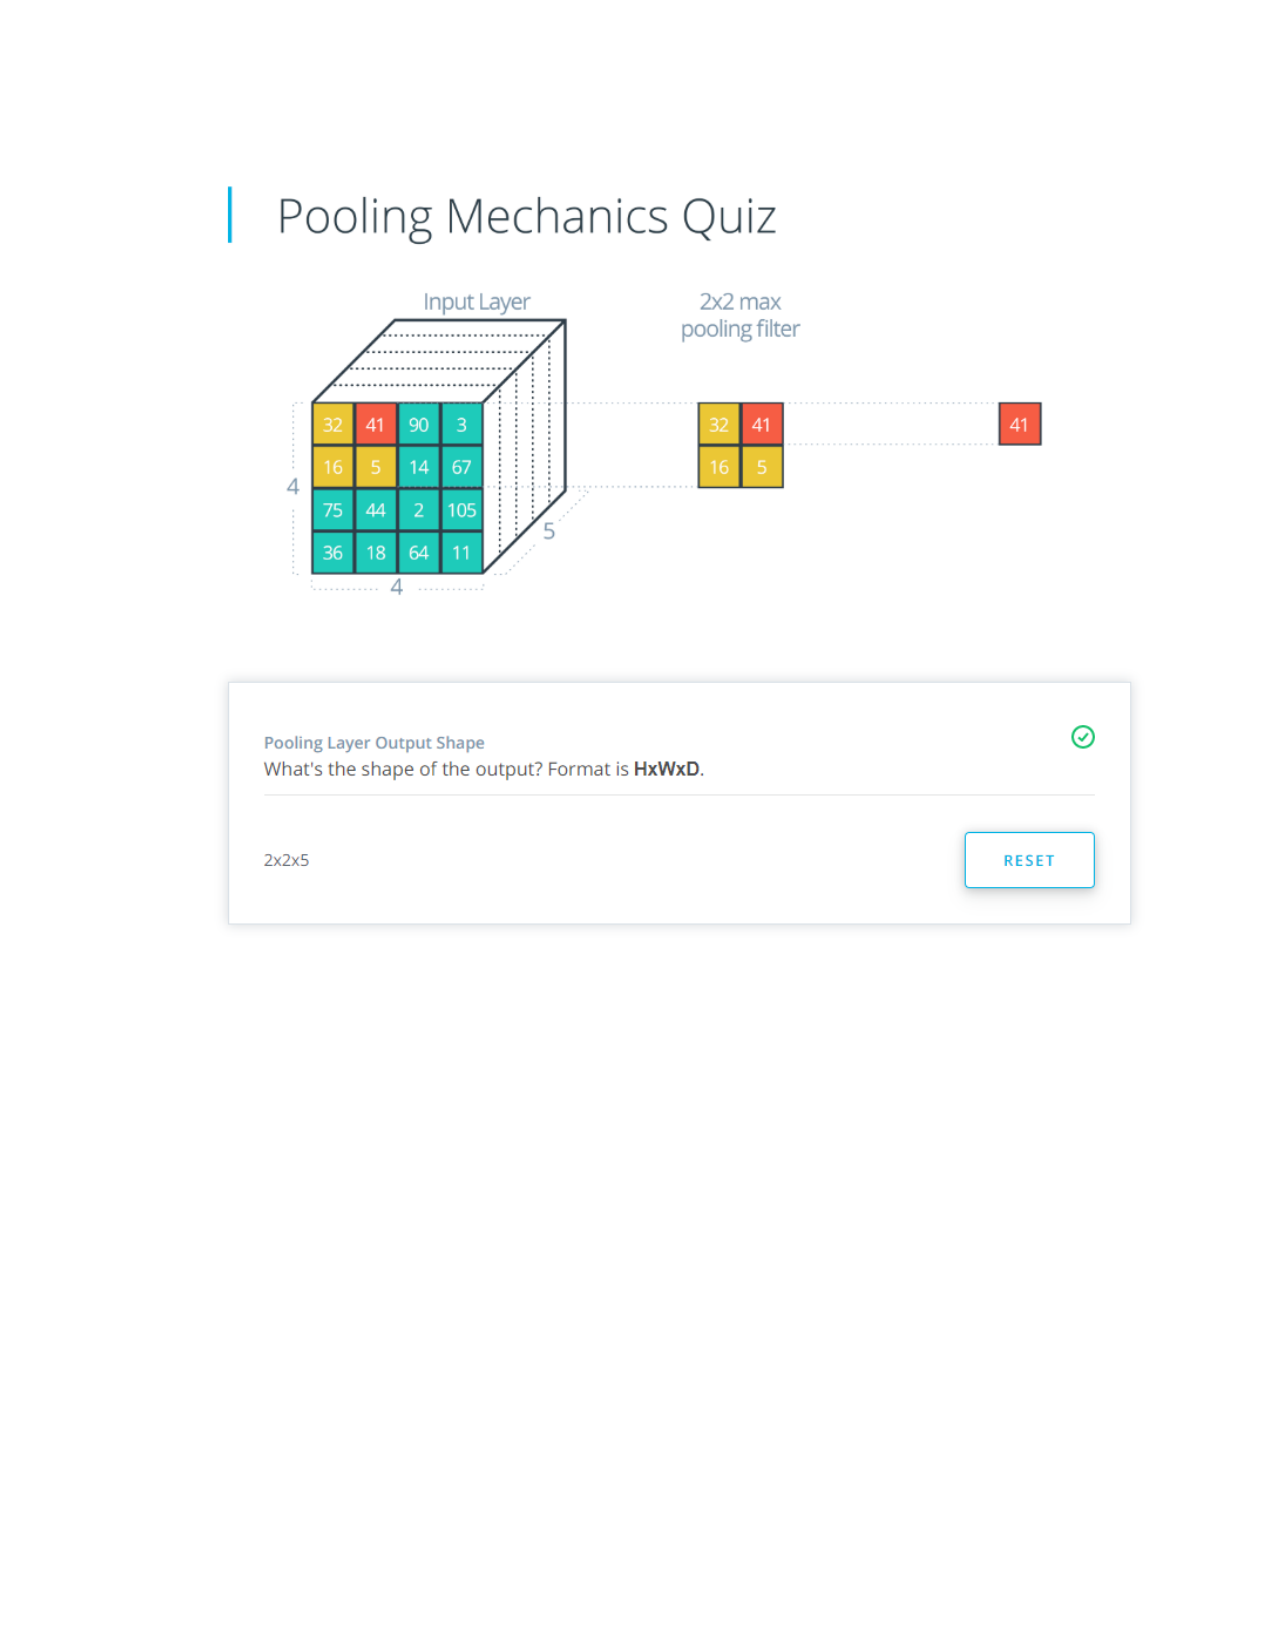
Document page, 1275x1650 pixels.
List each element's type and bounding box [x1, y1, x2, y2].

picture [187, 150, 1156, 947]
